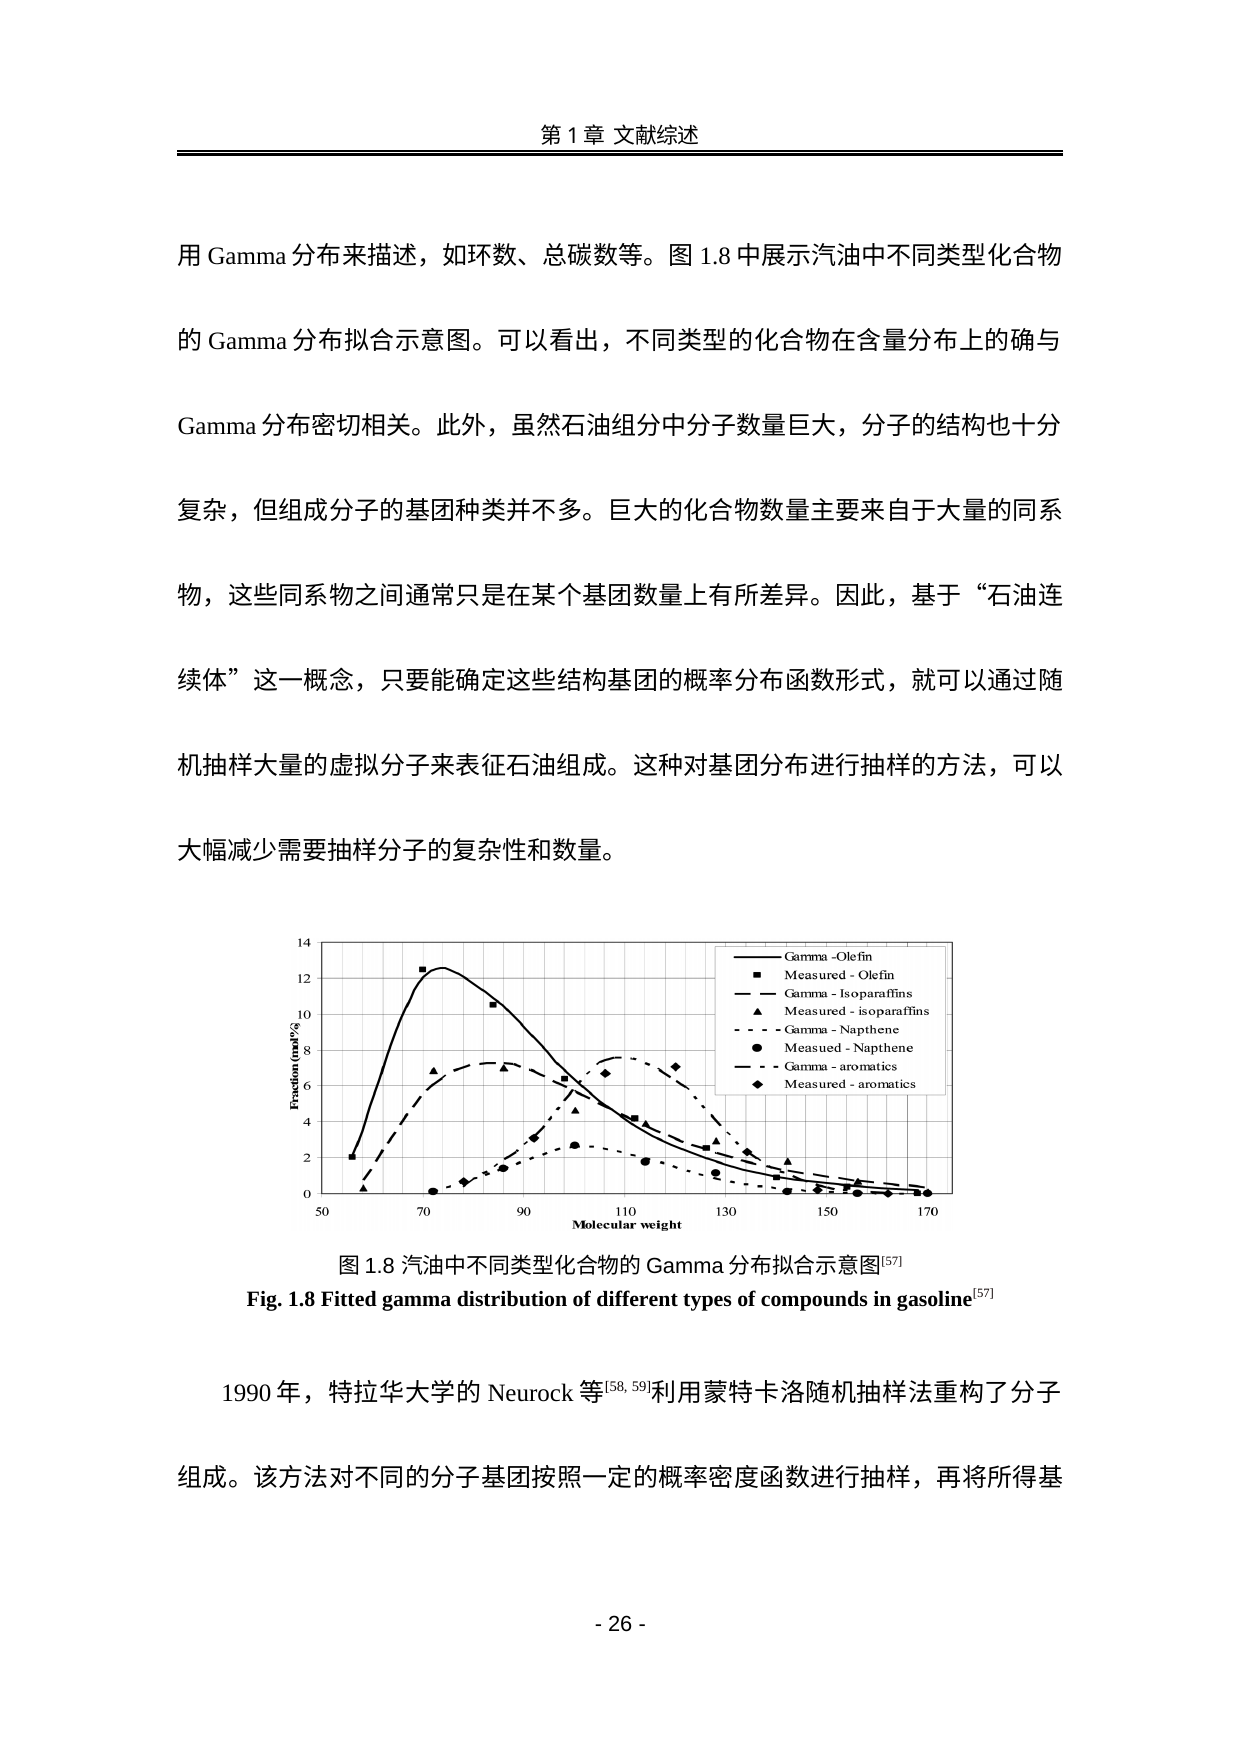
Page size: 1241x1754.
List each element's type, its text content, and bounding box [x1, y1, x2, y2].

picture [283, 933, 957, 1231]
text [177, 1356, 1063, 1510]
text 图1.8 汽油中不同类型化合物的Gamma分布拟合示意图[57] [177, 1247, 1063, 1281]
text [177, 219, 1063, 883]
text Fig. 1.8 Fitted gamma distribution of different types of compounds in gasoline[57] [177, 1281, 1063, 1315]
